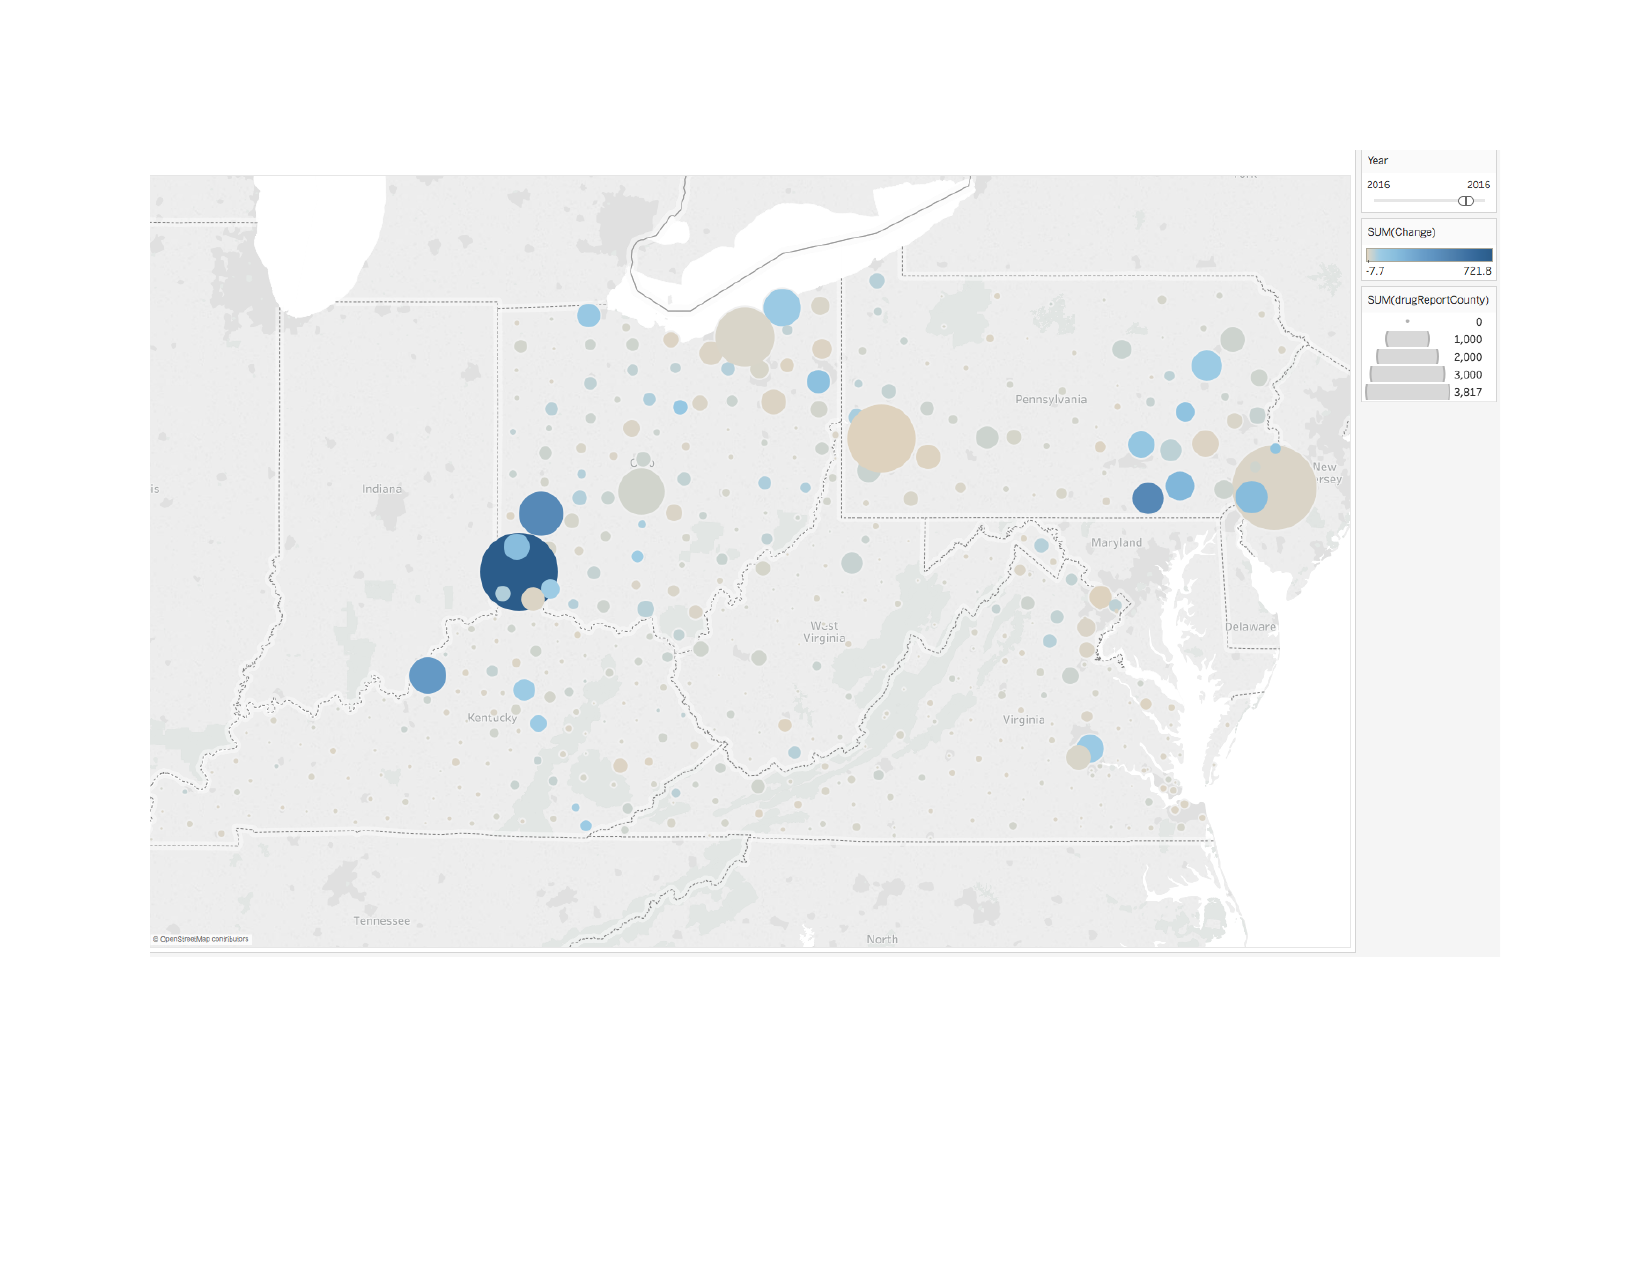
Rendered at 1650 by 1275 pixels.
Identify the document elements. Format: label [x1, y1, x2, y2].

picture [150, 150, 1500, 957]
